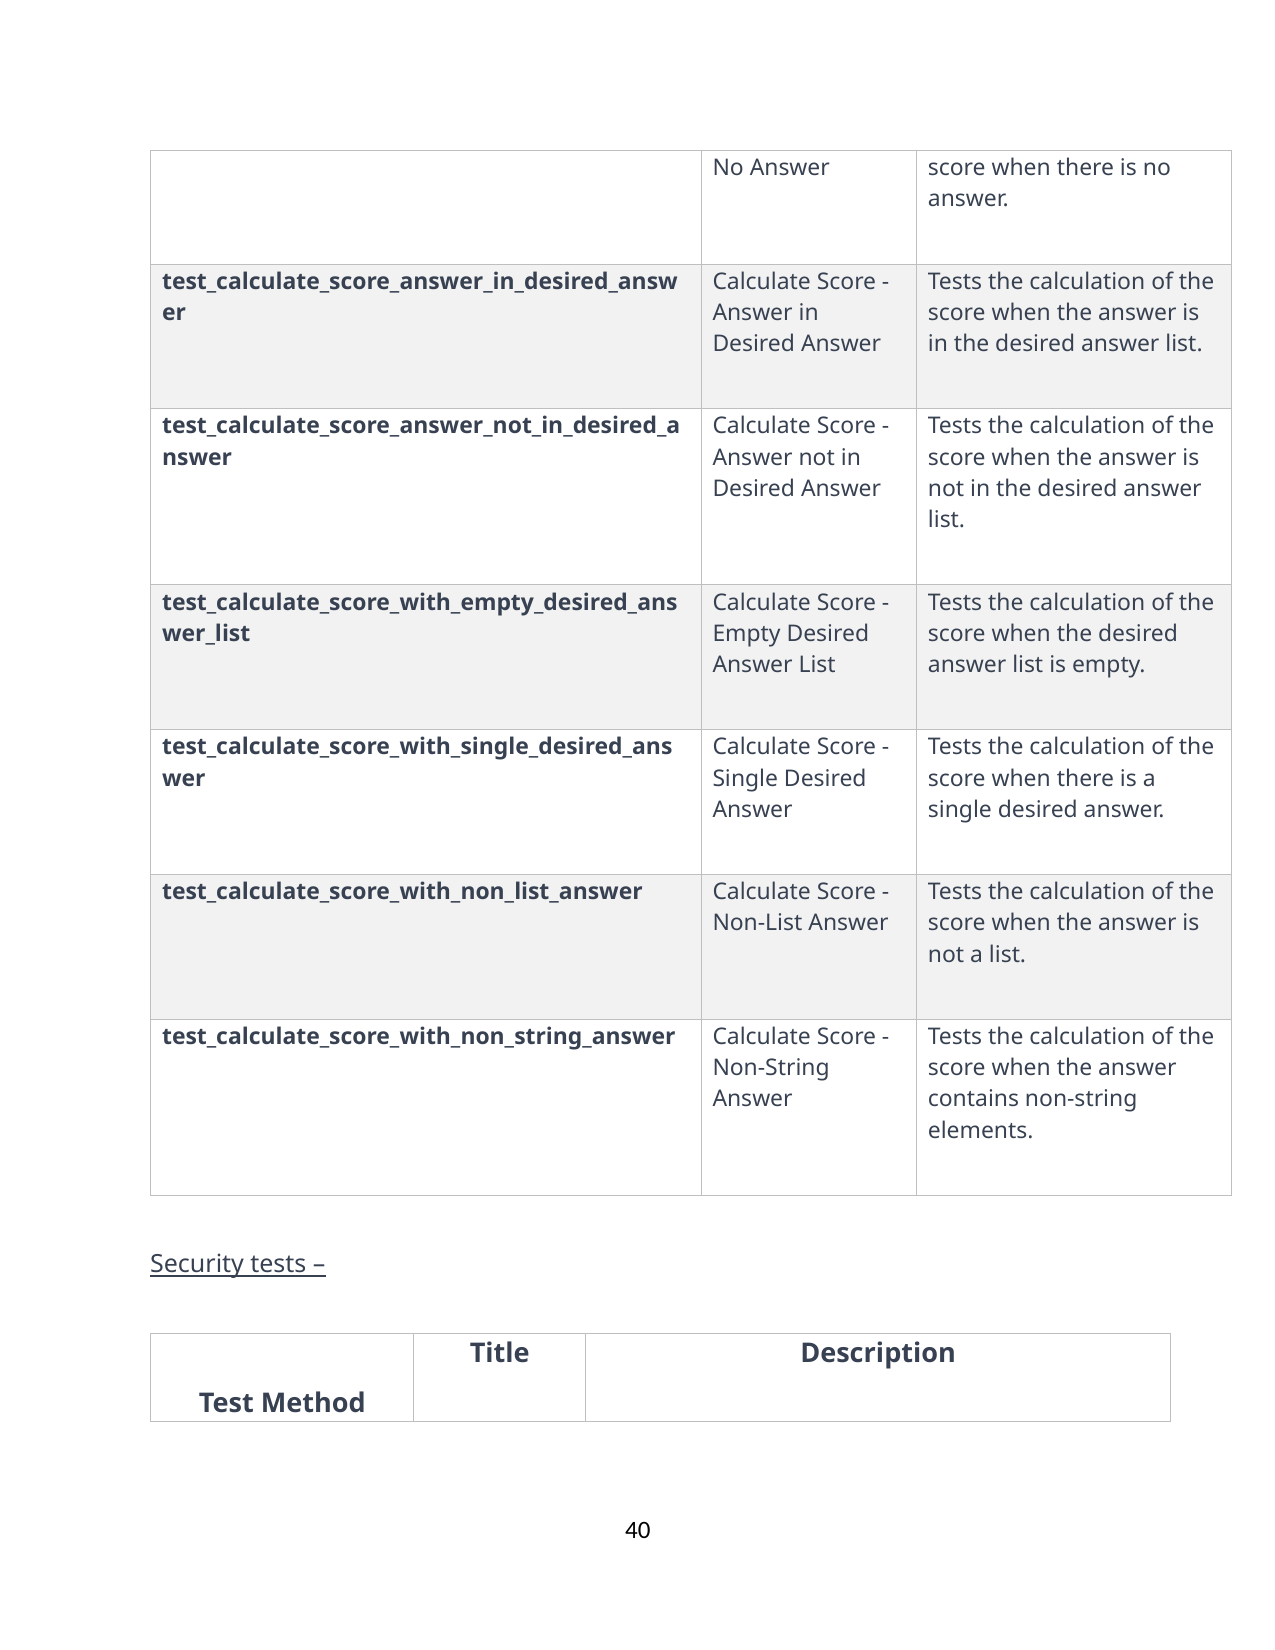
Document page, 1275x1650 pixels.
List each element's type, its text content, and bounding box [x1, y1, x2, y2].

table_cell Calculate Score - Answer in Desired Answer [702, 265, 916, 408]
table_cell Tests the calculation of the score when the desired answer list is empty. [917, 585, 1231, 729]
table_cell Tests the calculation of the score when the answer contains non-string elements. [917, 1020, 1231, 1195]
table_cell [917, 151, 1231, 263]
table_cell test_calculate_score_with_empty_desired_answer_list [151, 585, 701, 729]
table_cell Calculate Score - Non-String Answer [702, 1020, 916, 1195]
table_cell Tests the calculation of the score when there is a single desired answer. [917, 730, 1231, 874]
table_cell Calculate Score - Answer not in Desired Answer [702, 409, 916, 584]
table_cell test_calculate_score_with_non_string_answer [151, 1020, 701, 1195]
table_cell test_calculate_score_with_single_desired_answer [151, 730, 701, 874]
table_cell Calculate Score - Empty Desired Answer List [702, 585, 916, 729]
table_cell Tests the calculation of the score when the answer is in the desired answer list. [917, 265, 1231, 408]
text Security tests – [150, 1246, 1125, 1280]
table_header Test Method Name [151, 1334, 413, 1421]
table_cell test_calculate_score_with_non_list_answer [151, 875, 701, 1019]
table_header Title [414, 1334, 585, 1421]
table_cell Calculate Score - Non-List Answer [702, 875, 916, 1019]
table_cell test_calculate_score_answer_not_in_desired_answer [151, 409, 701, 584]
table_cell Tests the calculation of the score when the answer is not a list. [917, 875, 1231, 1019]
table_header Description [586, 1334, 1170, 1421]
table_cell Calculate Score - Single Desired Answer [702, 730, 916, 874]
table_cell test_calculate_score_answer_in_desired_answer [151, 265, 701, 408]
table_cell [151, 151, 701, 263]
table_cell Tests the calculation of the score when the answer is not in the desired answer list. [917, 409, 1231, 584]
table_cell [702, 151, 916, 263]
